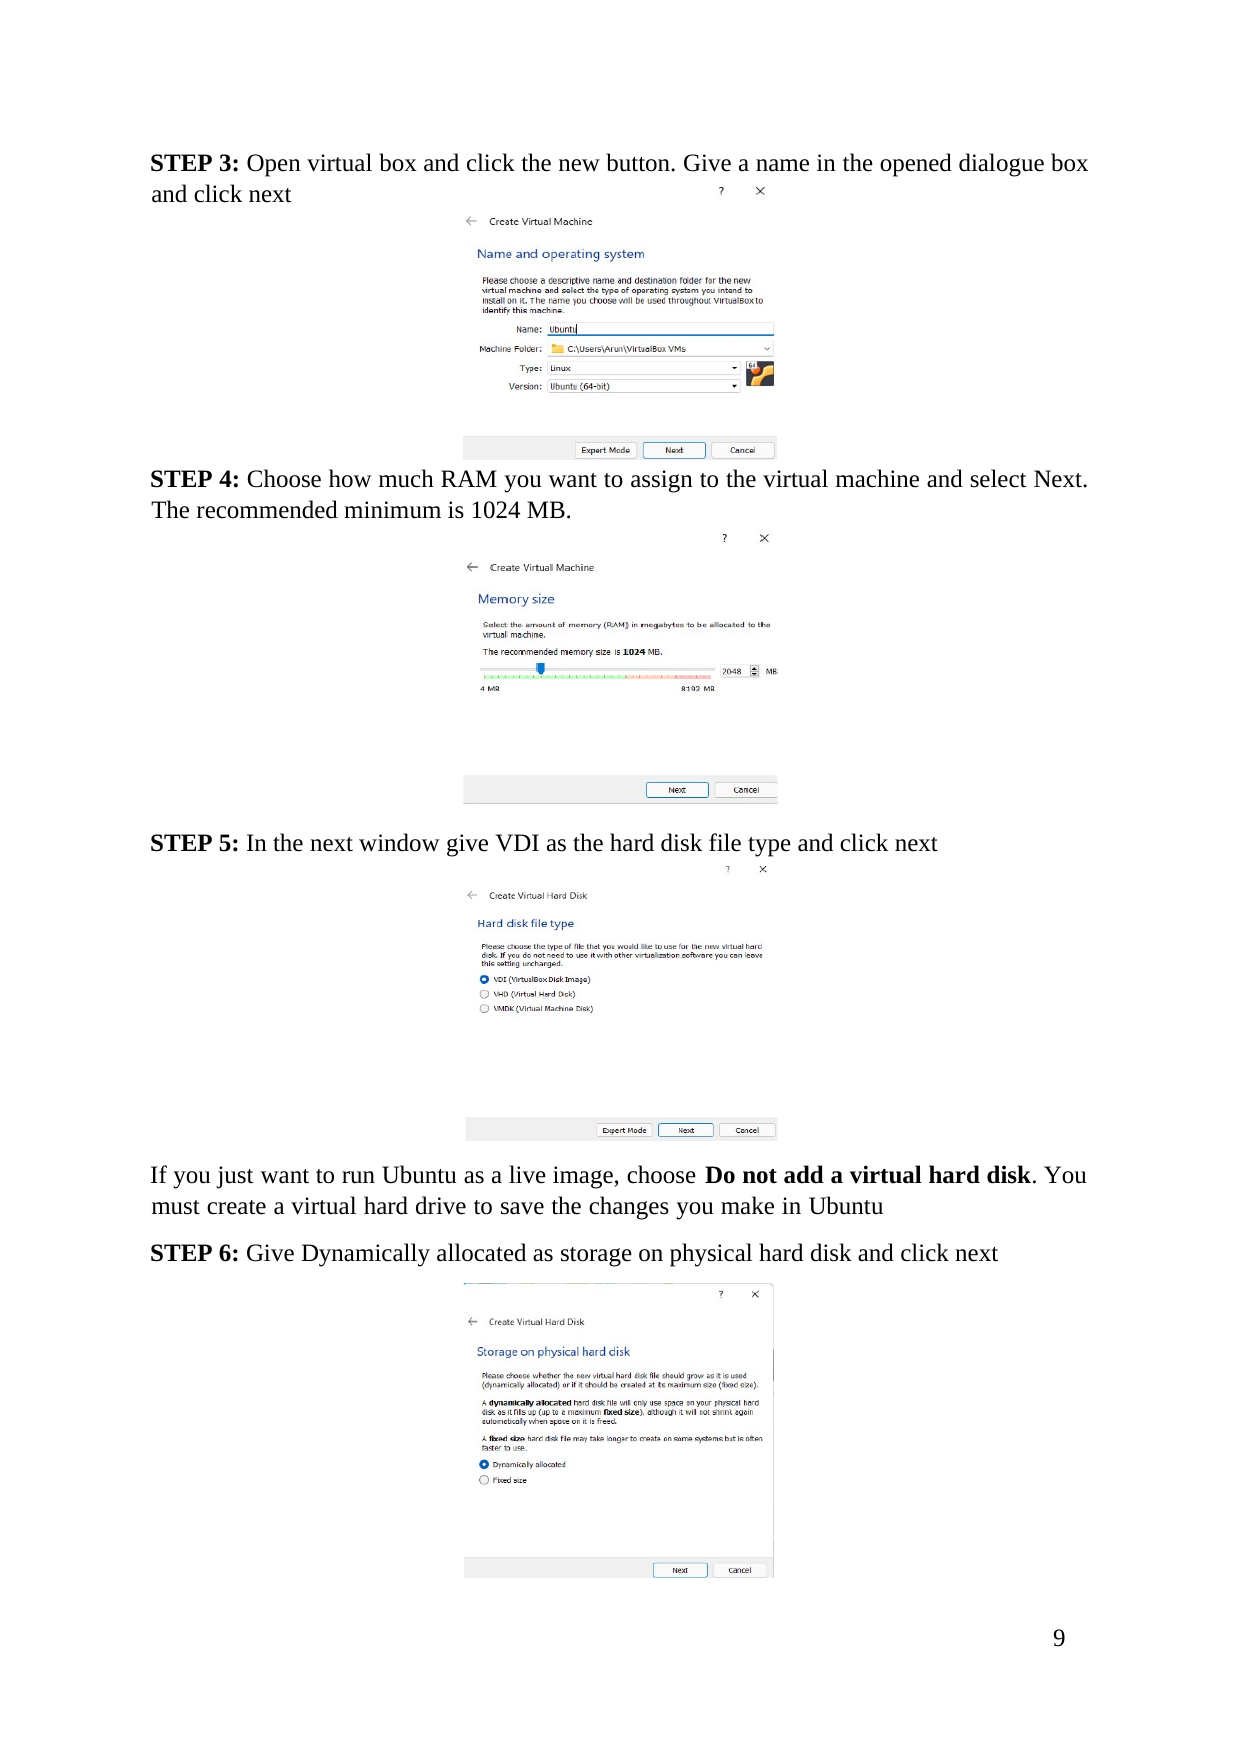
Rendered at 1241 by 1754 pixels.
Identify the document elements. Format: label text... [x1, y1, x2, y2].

picture [463, 1283, 774, 1578]
picture [463, 528, 778, 804]
text If you just want to run Ubuntu as a live image, choose Do not add a virtual hard disk. You must create a virtual hard drive to save the changes you make in Ubuntu [150, 1161, 1132, 1220]
text STEP 4: Choose how much RAM you want to assign to the virtual machine and select Next. The recommended minimum is 1024 MB. [150, 464, 1090, 524]
text STEP 3: Open virtual box and click the new button. Give a name in the opened dialogue box and click next [150, 148, 1090, 208]
picture [465, 866, 778, 1141]
text STEP 6: Give Dynamically allocated as storage on physical hard disk and click next [150, 1238, 1132, 1267]
picture [463, 208, 777, 460]
